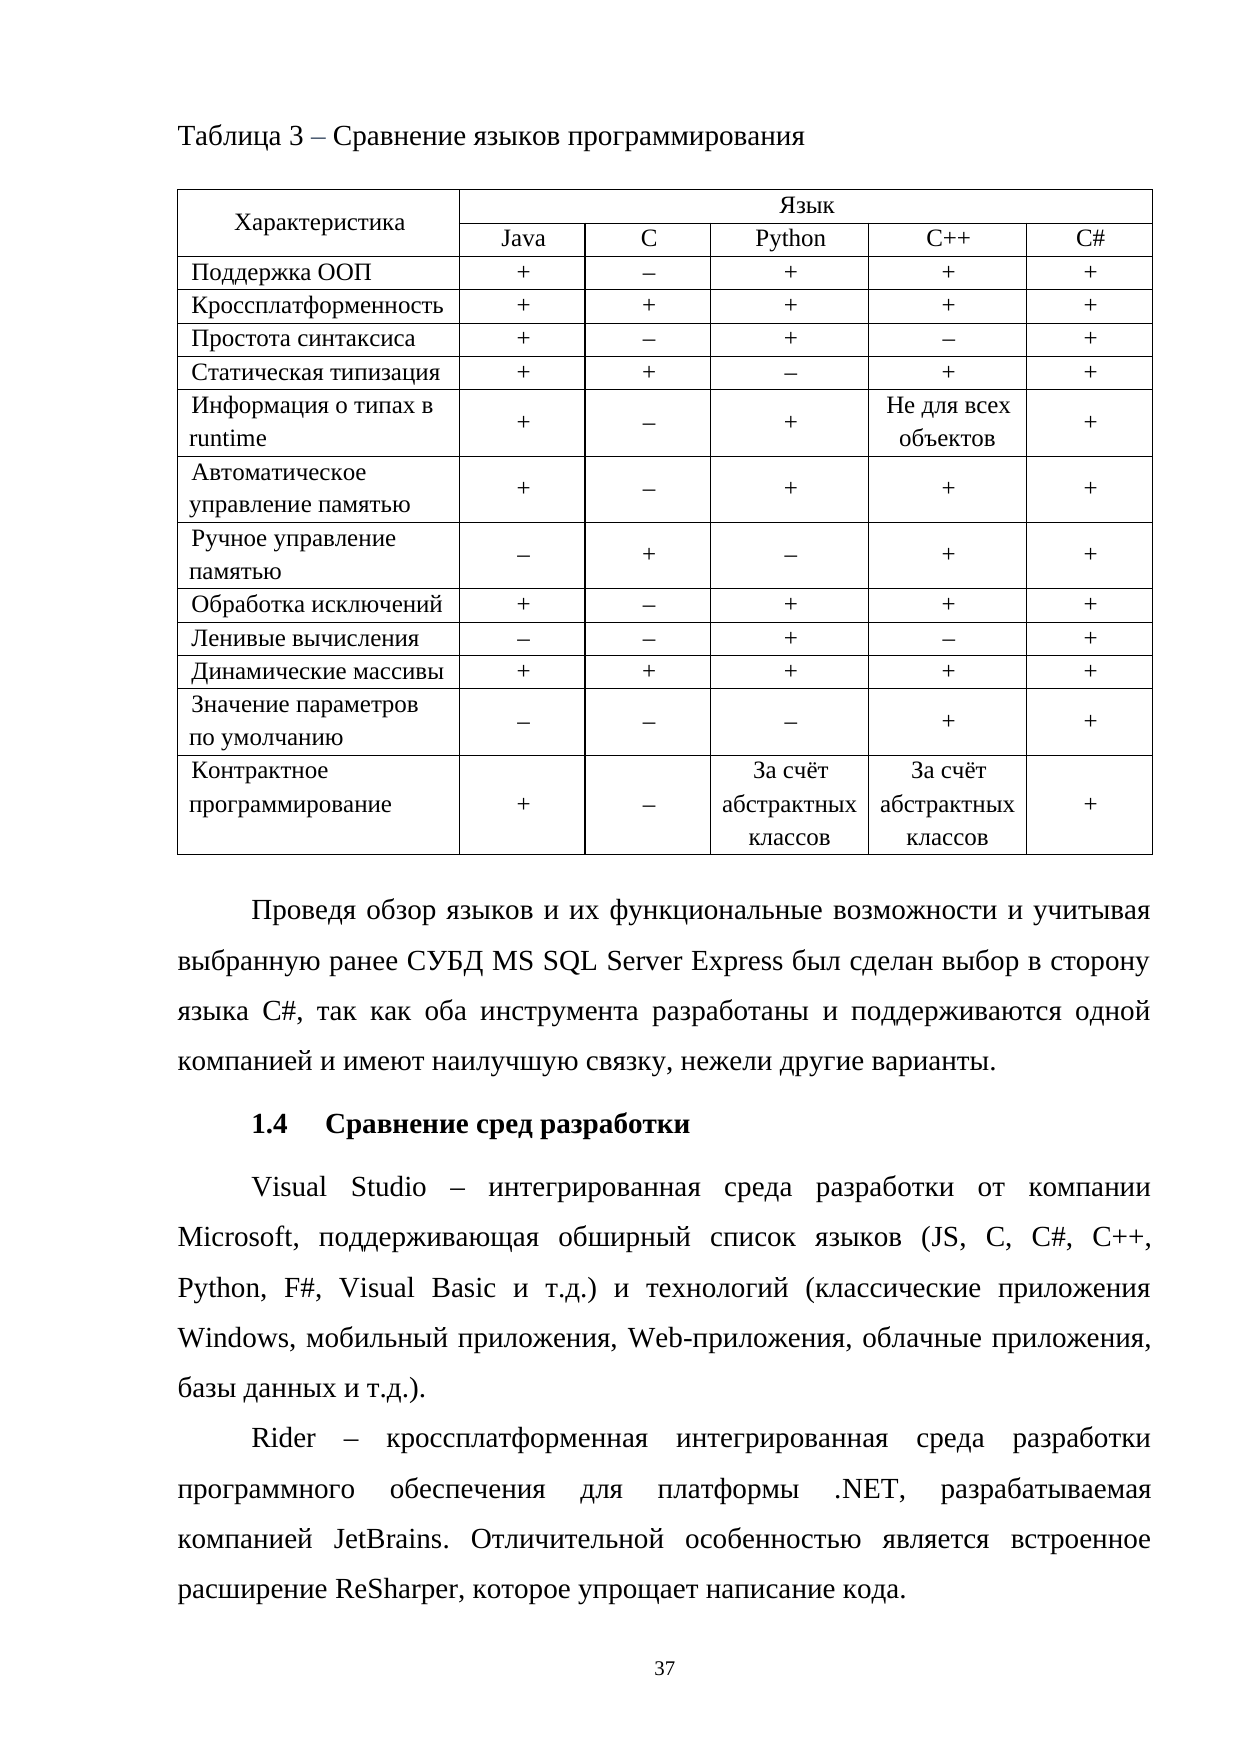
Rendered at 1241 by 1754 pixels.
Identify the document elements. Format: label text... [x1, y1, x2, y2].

table_cell + [869, 589, 1026, 622]
table_cell – [711, 357, 868, 389]
table_cell + [1027, 357, 1152, 389]
table_cell Ленивые вычисления [178, 623, 459, 655]
table_cell + [711, 324, 868, 356]
table_cell Ручное управление памятью [178, 523, 459, 588]
table_cell Контрактное программирование [178, 756, 459, 854]
table_cell + [460, 257, 584, 289]
table_cell + [1027, 324, 1152, 356]
table_cell – [460, 523, 584, 588]
table_cell – [711, 523, 868, 588]
table_cell Не для всех объектов [869, 390, 1026, 456]
table_cell + [460, 457, 584, 522]
table_cell + [711, 589, 868, 622]
table_cell + [460, 656, 584, 688]
table_cell + [1027, 523, 1152, 588]
table_cell За счёт абстрактных классов [711, 756, 868, 854]
table_cell + [1027, 290, 1152, 322]
table_cell + [869, 257, 1026, 289]
table_cell + [711, 623, 868, 655]
table_cell – [711, 689, 868, 754]
table_cell C [586, 224, 710, 256]
table_cell + [460, 390, 584, 456]
table_cell + [869, 656, 1026, 688]
table_cell + [1027, 656, 1152, 688]
table_cell + [1027, 257, 1152, 289]
table_cell + [711, 290, 868, 322]
table_cell + [586, 290, 710, 322]
subtitle Сравнение сред разработки [177, 1106, 1152, 1140]
text Rider – кроссплатформенная интегрированная среда разработки программного обеспечения для платформы .NET, разрабатываемая компанией JetBrains. Отличительной особенностью является встроенное расширение ReSharper, которое упрощает написание кода. [177, 1421, 1152, 1605]
table_cell C++ [869, 224, 1026, 256]
table_cell + [869, 290, 1026, 322]
table_cell Автоматическое управление памятью [178, 457, 459, 522]
table_cell – [869, 324, 1026, 356]
table_header Характеристика [178, 190, 459, 256]
table_cell + [711, 390, 868, 456]
table_cell Информация о типах в runtime [178, 390, 459, 456]
text Таблица 3 – Сравнение языков программирования [177, 118, 1152, 152]
table_cell – [586, 257, 710, 289]
table_cell + [586, 357, 710, 389]
table_cell + [869, 523, 1026, 588]
table_cell Динамические массивы [178, 656, 459, 688]
table_cell + [711, 257, 868, 289]
table_cell + [1027, 457, 1152, 522]
table_cell + [711, 457, 868, 522]
table_cell – [586, 589, 710, 622]
table_cell – [586, 689, 710, 754]
table_cell + [586, 523, 710, 588]
table_cell + [460, 357, 584, 389]
table_cell Java [460, 224, 584, 256]
table_cell + [460, 290, 584, 322]
table_cell Статическая типизация [178, 357, 459, 389]
table_cell – [586, 324, 710, 356]
table_cell + [869, 357, 1026, 389]
table_cell + [586, 656, 710, 688]
table_cell – [586, 457, 710, 522]
table_cell + [869, 689, 1026, 754]
table_cell + [460, 756, 584, 854]
table_cell C# [1027, 224, 1152, 256]
table_cell – [586, 390, 710, 456]
text Visual Studio – интегрированная среда разработки от компании Microsoft, поддерживающая обширный список языков (JS, C, C#, C++, Python, F#, Visual Basic и т.д.) и технологий (классические приложения Windows, мобильный приложения, Web-приложения, облачные приложения, базы данных и т.д.). [177, 1169, 1152, 1404]
table_cell + [460, 324, 584, 356]
table_cell + [1027, 390, 1152, 456]
table_cell – [586, 623, 710, 655]
table_cell – [869, 623, 1026, 655]
table_cell + [869, 457, 1026, 522]
table_cell + [711, 656, 868, 688]
table_cell + [1027, 589, 1152, 622]
table_cell + [1027, 623, 1152, 655]
table_cell Обработка исключений [178, 589, 459, 622]
table_cell Простота синтаксиса [178, 324, 459, 356]
table_cell + [460, 589, 584, 622]
text Проведя обзор языков и их функциональные возможности и учитывая выбранную ранее СУБД MS SQL Server Express был сделан выбор в сторону языка C#, так как оба инструмента разработаны и поддерживаются одной компанией и имеют наилучшую связку, нежели другие варианты. [177, 892, 1152, 1077]
table_cell Значение параметров по умолчанию [178, 689, 459, 754]
table_cell За счёт абстрактных классов [869, 756, 1026, 854]
table_cell + [1027, 756, 1152, 854]
table_cell Поддержка ООП [178, 257, 459, 289]
table_cell + [1027, 689, 1152, 754]
table_cell Кроссплатформенность [178, 290, 459, 322]
table_cell – [460, 689, 584, 754]
table_header Язык [460, 190, 1152, 222]
table_cell Python [711, 224, 868, 256]
table_cell – [460, 623, 584, 655]
table_cell – [586, 756, 710, 854]
